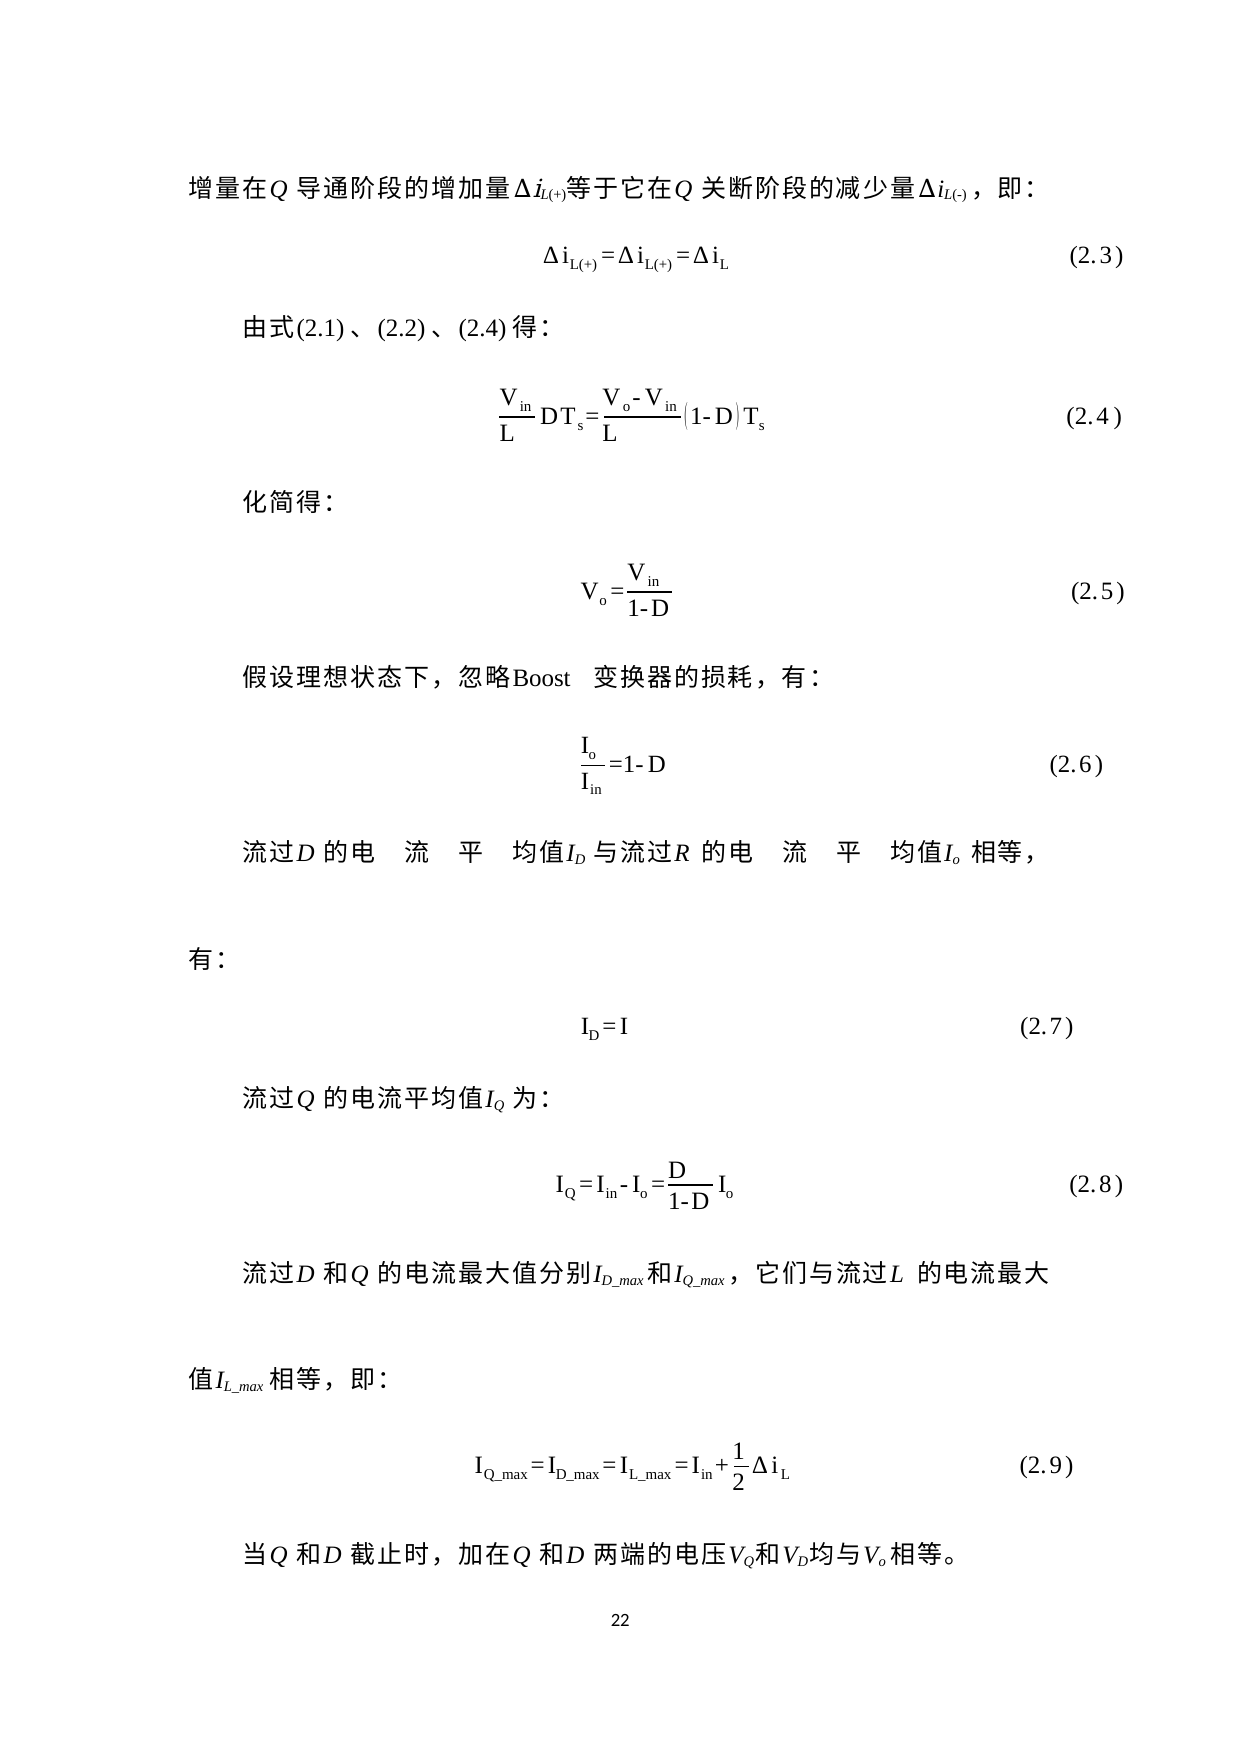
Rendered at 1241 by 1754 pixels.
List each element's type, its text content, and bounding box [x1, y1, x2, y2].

text 假设理想状态下，忽略Boost变换器的损耗，有： [188, 641, 1052, 711]
text 流过D的电 流 平 均值ID与流过R的电 流 平 均值Io相等，有： [188, 816, 1052, 993]
text 流过Q的电流平均值IQ为： [188, 1061, 1052, 1132]
text 由式(2.1)、(2.2)、(2.4)得： [188, 291, 1052, 361]
text 化简得： [188, 466, 1052, 536]
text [188, 151, 1052, 222]
text 流过D和Q的电流最大值分别ID_max和IQ_max，它们与流过L的电流最大值IL_max相等，即： [188, 1236, 1052, 1413]
text 当Q和D截止时，加在Q和D两端的电压VQ和VD均与Vo相等。 [188, 1518, 1052, 1588]
